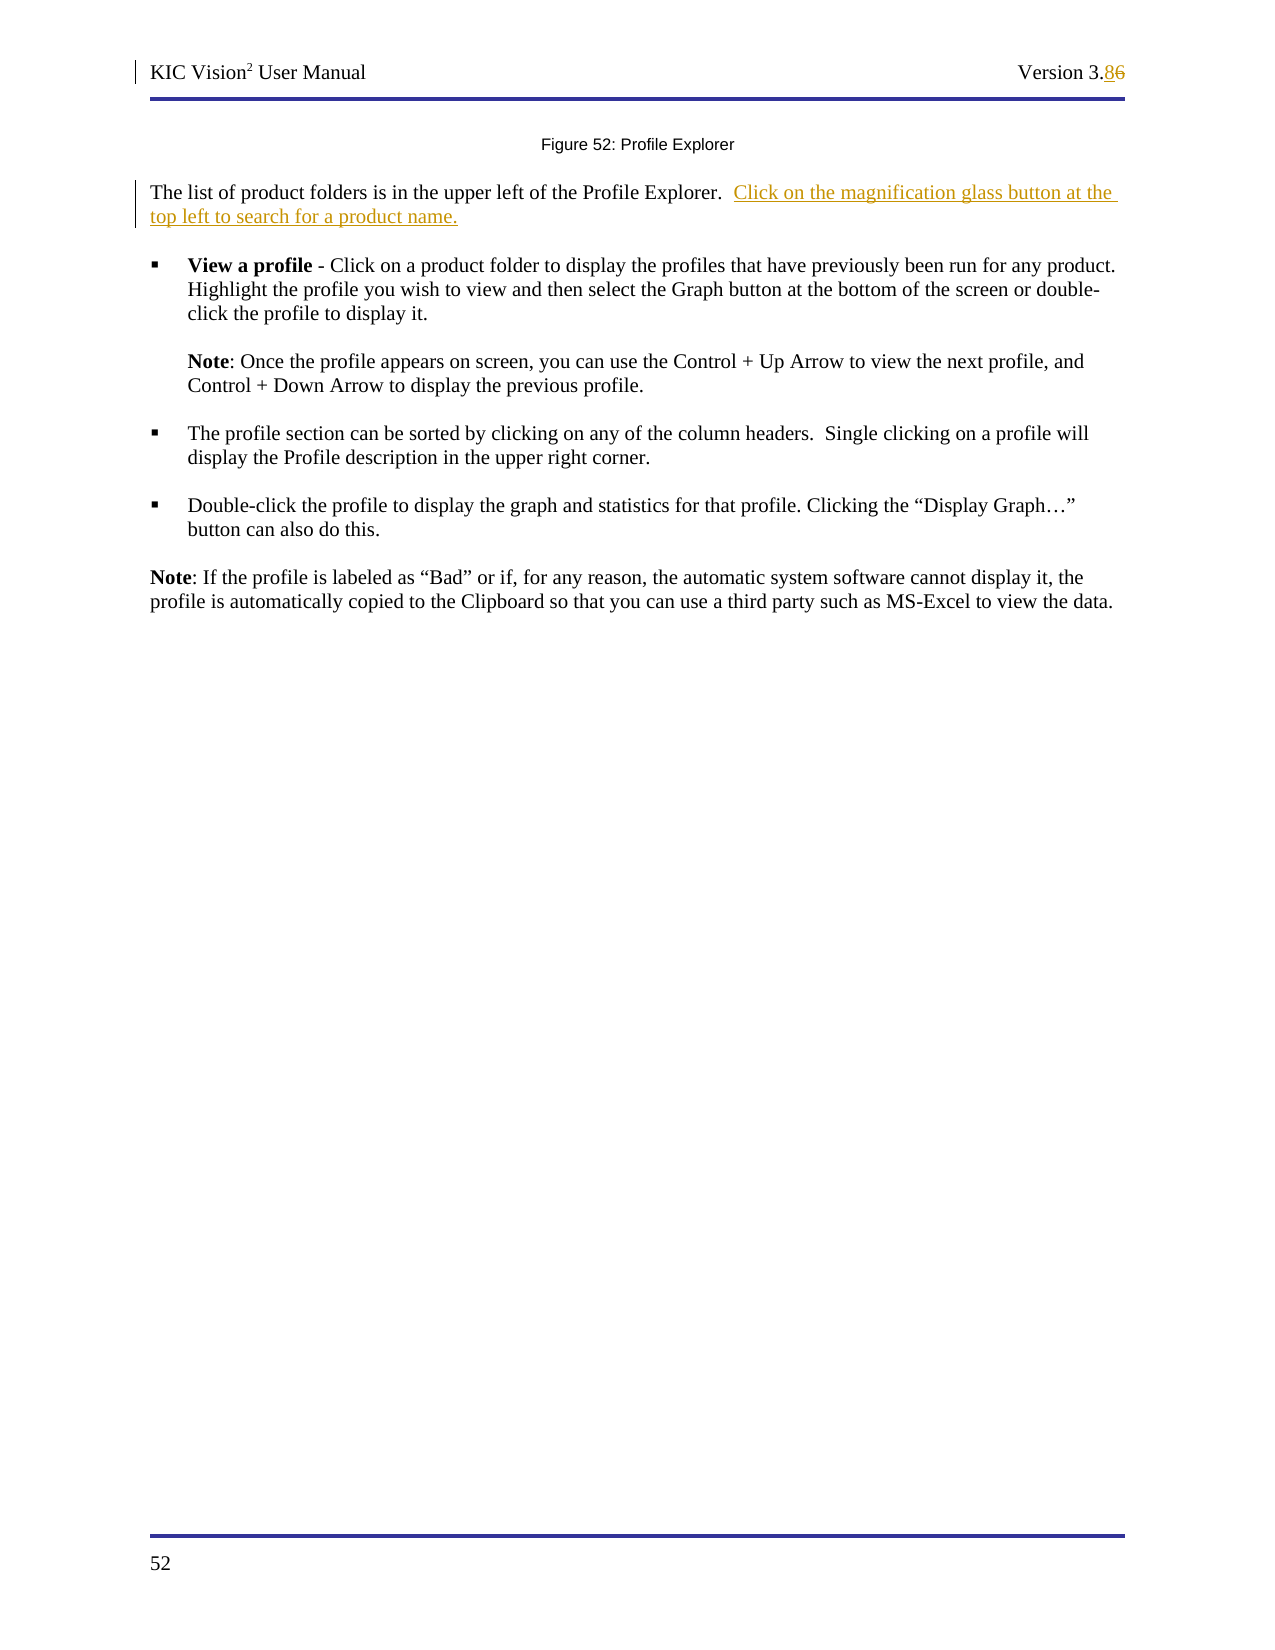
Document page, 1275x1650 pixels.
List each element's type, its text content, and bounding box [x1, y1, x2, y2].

list Double-click the profile to display the graph and statistics for that profile. Clicking the “Display Graph…” button can also do this. [150, 493, 1125, 541]
list View a profile - Click on a product folder to display the profiles that have previously been run for any product. Highlight the profile you wish to view and then select the Graph button at the bottom of the screen or double-click the profile to display it. [150, 252, 1125, 325]
list The profile section can be sorted by clicking on any of the column headers. Single clicking on a profile will display the Profile description in the upper right corner. [150, 421, 1125, 469]
text Note: If the profile is labeled as “Bad” or if, for any reason, the automatic system software cannot display it, the profile is automatically copied to the Clipboard so that you can use a third party such as MS-Excel to view the data. [150, 565, 1125, 613]
text The list of product folders is in the upper left of the Profile Explorer. [150, 180, 1125, 228]
text Note: Once the profile appears on screen, you can use the Control + Up Arrow to view the next profile, and Control + Down Arrow to display the previous profile. [187, 349, 1125, 397]
